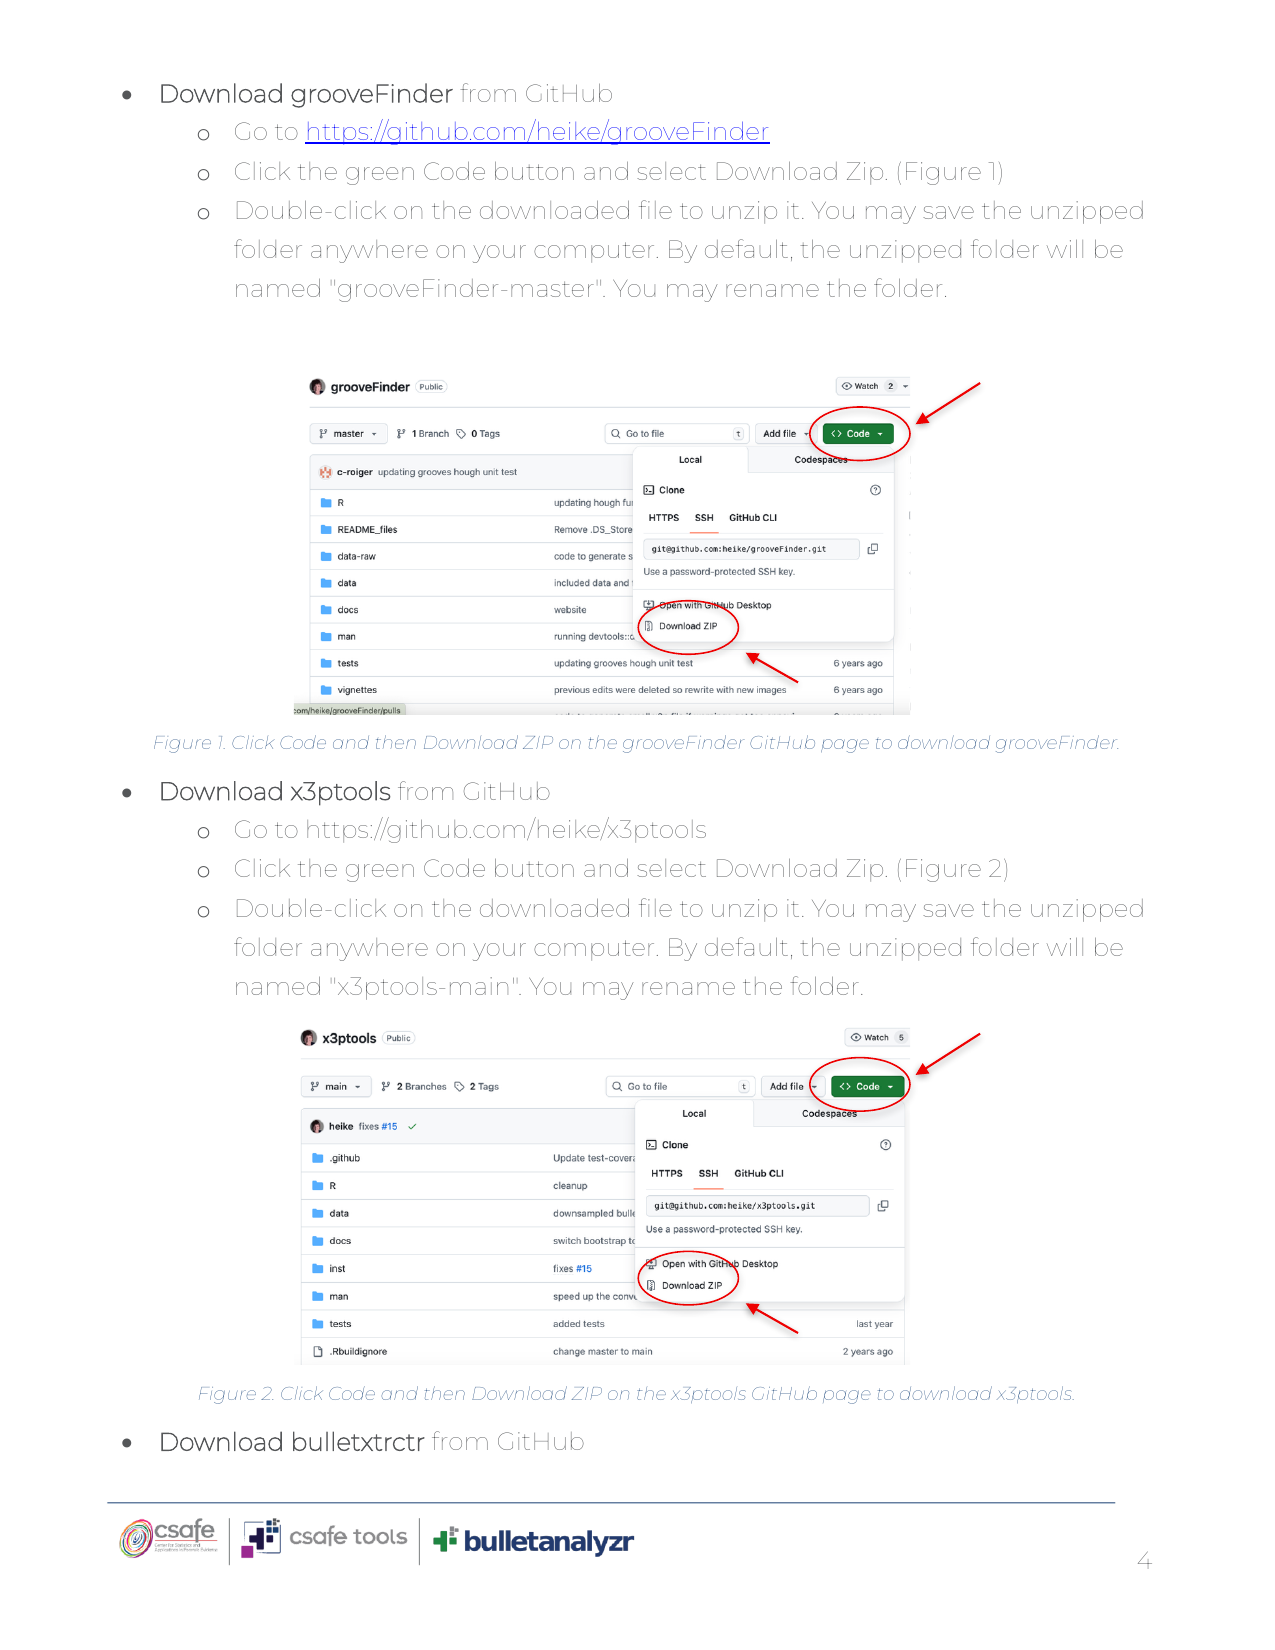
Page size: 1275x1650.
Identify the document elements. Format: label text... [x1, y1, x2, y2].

list Click the green Code button and select Download Zip. (Figure 1) [196, 156, 1192, 188]
list Download x3ptools from GitHub [121, 775, 1192, 806]
list Download grooveFinder from GitHub [121, 77, 1192, 108]
list Go to https://github.com/heike/x3ptools [196, 814, 1192, 846]
picture [83, 1479, 1137, 1570]
text Figure 2. Click Code and then Download ZIP on the x3ptools GitHub page to download x3ptools. [83, 1382, 1192, 1405]
picture [811, 408, 909, 459]
list Double-click on the downloaded file to unzip it. You may save the unzipped folder anywhere on your computer. By default, the unzipped folder will be named "grooveFinder-master". You may rename the folder. [196, 196, 1192, 303]
picture [293, 1025, 911, 1365]
text Figure 1. Click Code and then Download ZIP on the grooveFinder GitHub page to download grooveFinder. [83, 731, 1192, 754]
list Go to https://github.com/heike/grooveFinder [196, 116, 1192, 148]
list Click the green Code button and select Download Zip. (Figure 2) [196, 854, 1192, 885]
list Download bulletxtrctr from GitHub [121, 1426, 1192, 1457]
picture [811, 1059, 909, 1110]
list Double-click on the downloaded file to unzip it. You may save the unzipped folder anywhere on your computer. By default, the unzipped folder will be named "x3ptools-main". You may rename the folder. [196, 893, 1192, 1001]
picture [293, 374, 911, 715]
